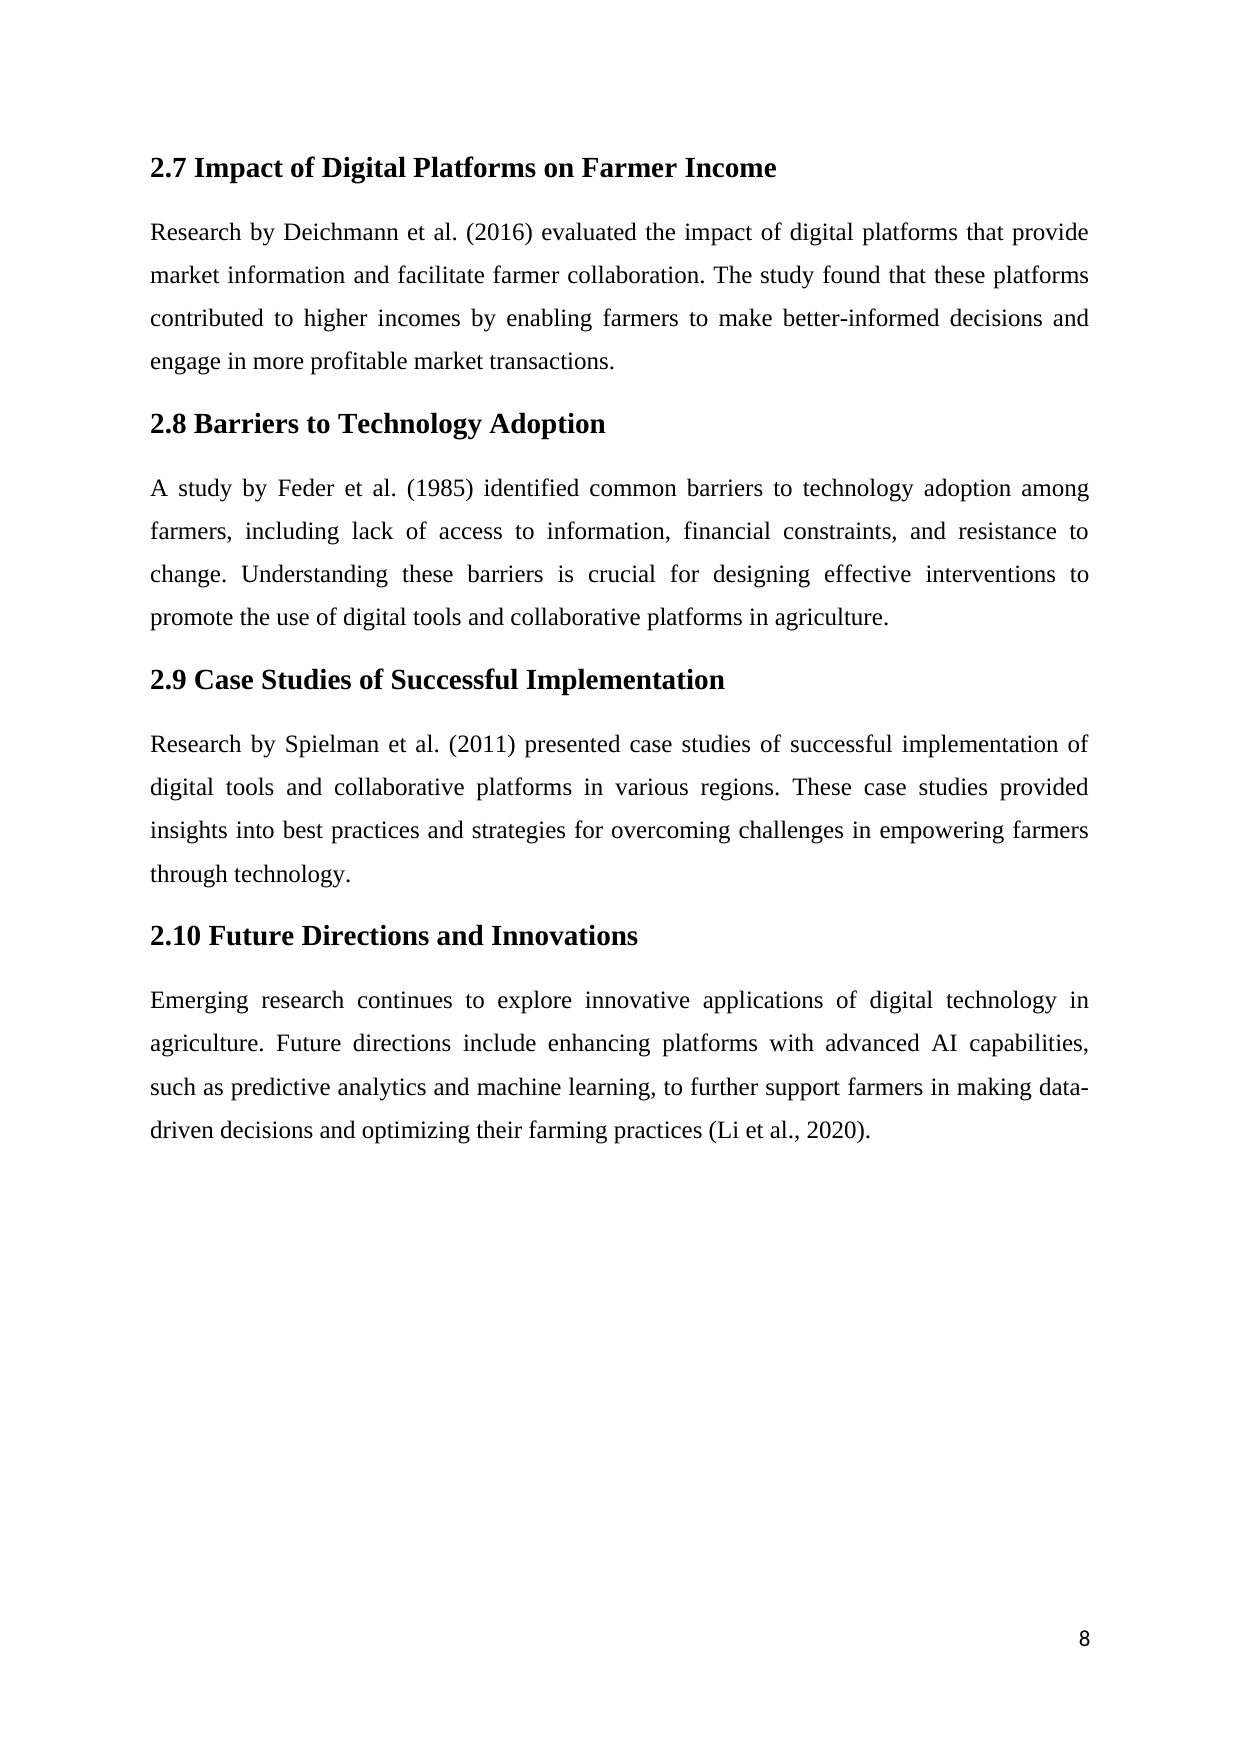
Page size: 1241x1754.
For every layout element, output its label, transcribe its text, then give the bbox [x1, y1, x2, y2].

text Emerging research continues to explore innovative applications of digital technology in agriculture. Future directions include enhancing platforms with advanced AI capabilities, such as predictive analytics and machine learning, to further support farmers in making data-driven decisions and optimizing their farming practices (Li et al., 2020). [150, 985, 1090, 1143]
text 2.10 Future Directions and Innovations [150, 918, 1090, 952]
text A study by Feder et al. (1985) identified common barriers to technology adoption among farmers, including lack of access to information, financial constraints, and resistance to change. Understanding these barriers is crucial for designing effective interventions to promote the use of digital tools and collaborative platforms in agriculture. [150, 473, 1090, 631]
text Research by Deichmann et al. (2016) evaluated the impact of digital platforms that provide market information and facilitate farmer collaboration. The study found that these platforms contributed to higher incomes by enabling farmers to make better-informed decisions and engage in more profitable market transactions. [150, 217, 1090, 375]
text 2.8 Barriers to Technology Adoption [150, 406, 1090, 440]
text Research by Spielman et al. (2011) presented case studies of successful implementation of digital tools and collaborative platforms in various regions. These case studies provided insights into best practices and strategies for overcoming challenges in empowering farmers through technology. [150, 729, 1090, 887]
text 2.9 Case Studies of Successful Implementation [150, 662, 1090, 696]
text 2.7 Impact of Digital Platforms on Farmer Income [150, 150, 1090, 183]
